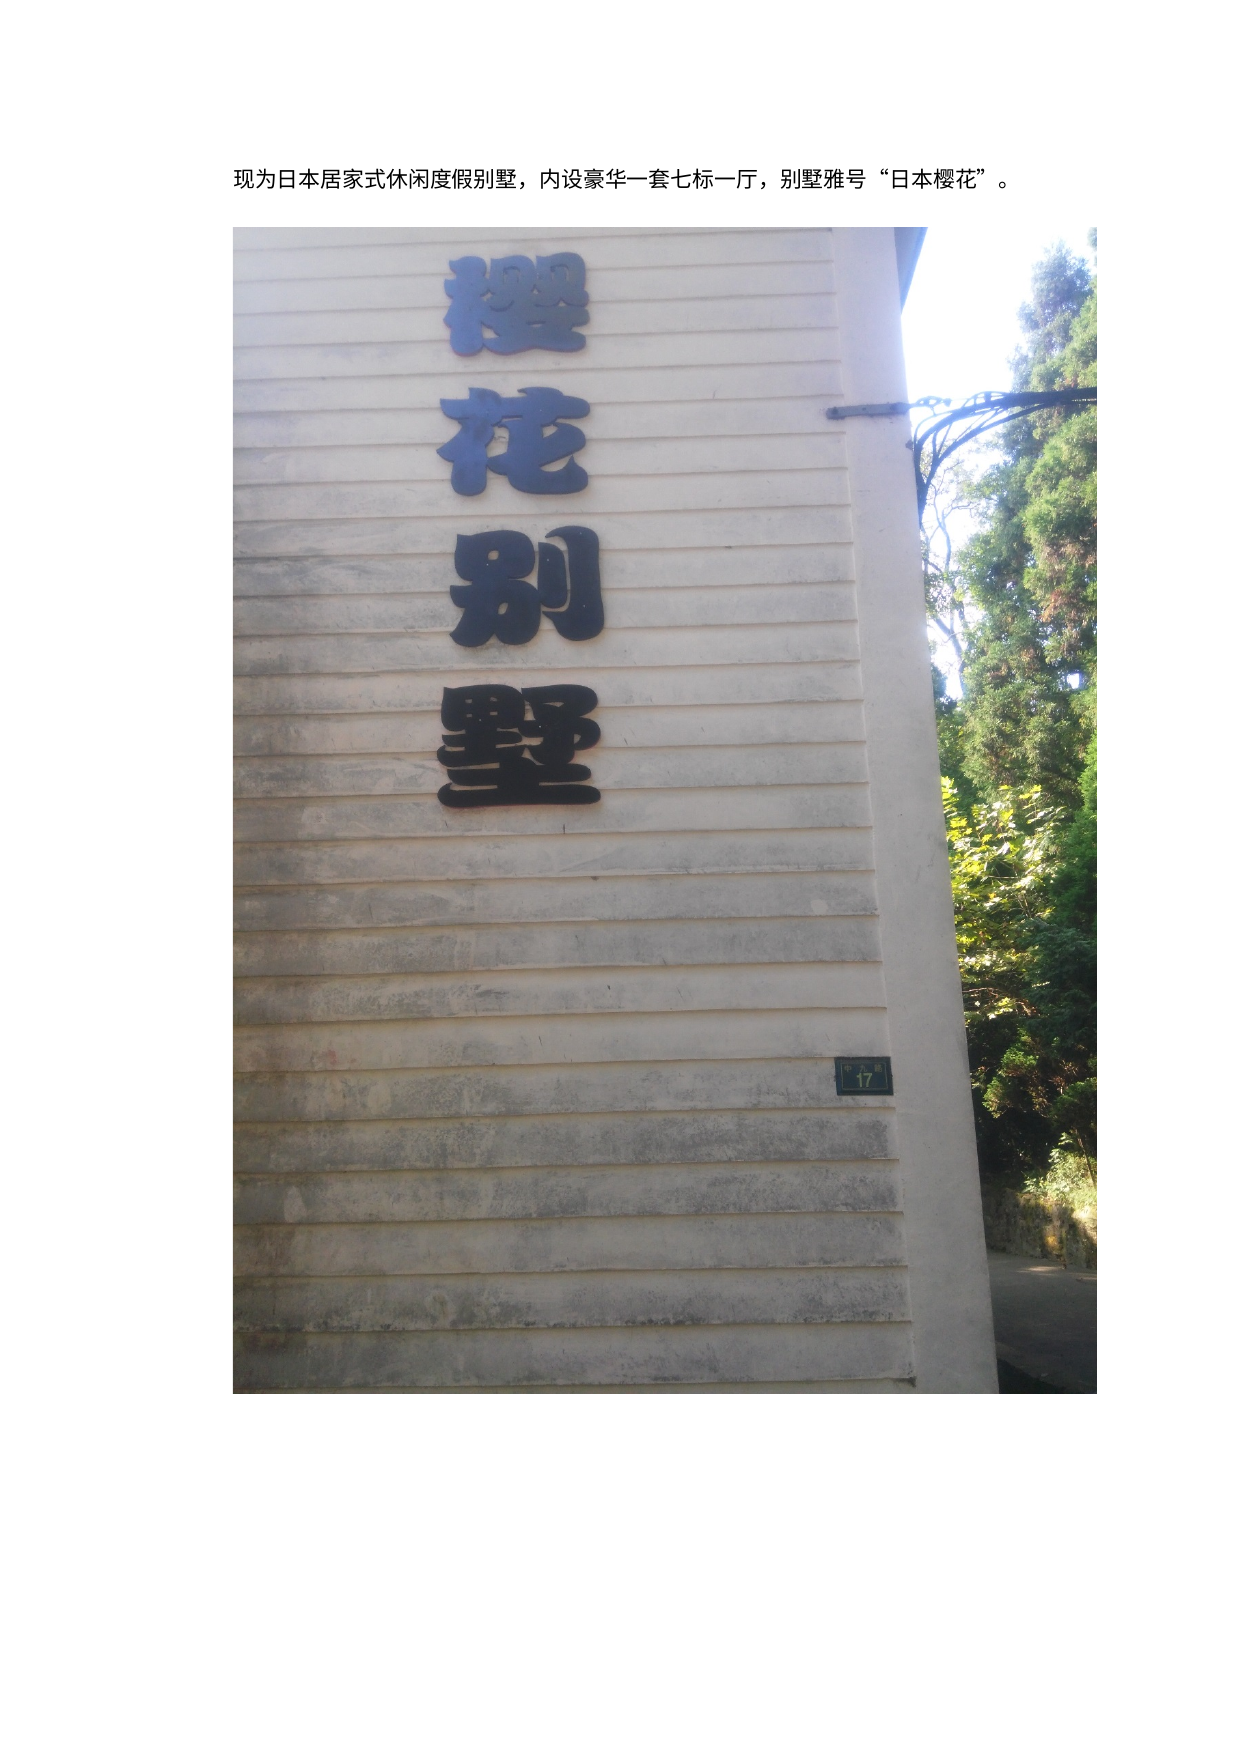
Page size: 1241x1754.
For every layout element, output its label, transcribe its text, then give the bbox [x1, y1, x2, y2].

text 现为日本居家式休闲度假别墅，内设豪华一套七标一厅，别墅雅号“日本樱花”。 [187, 162, 1053, 194]
picture [232, 227, 1097, 1394]
